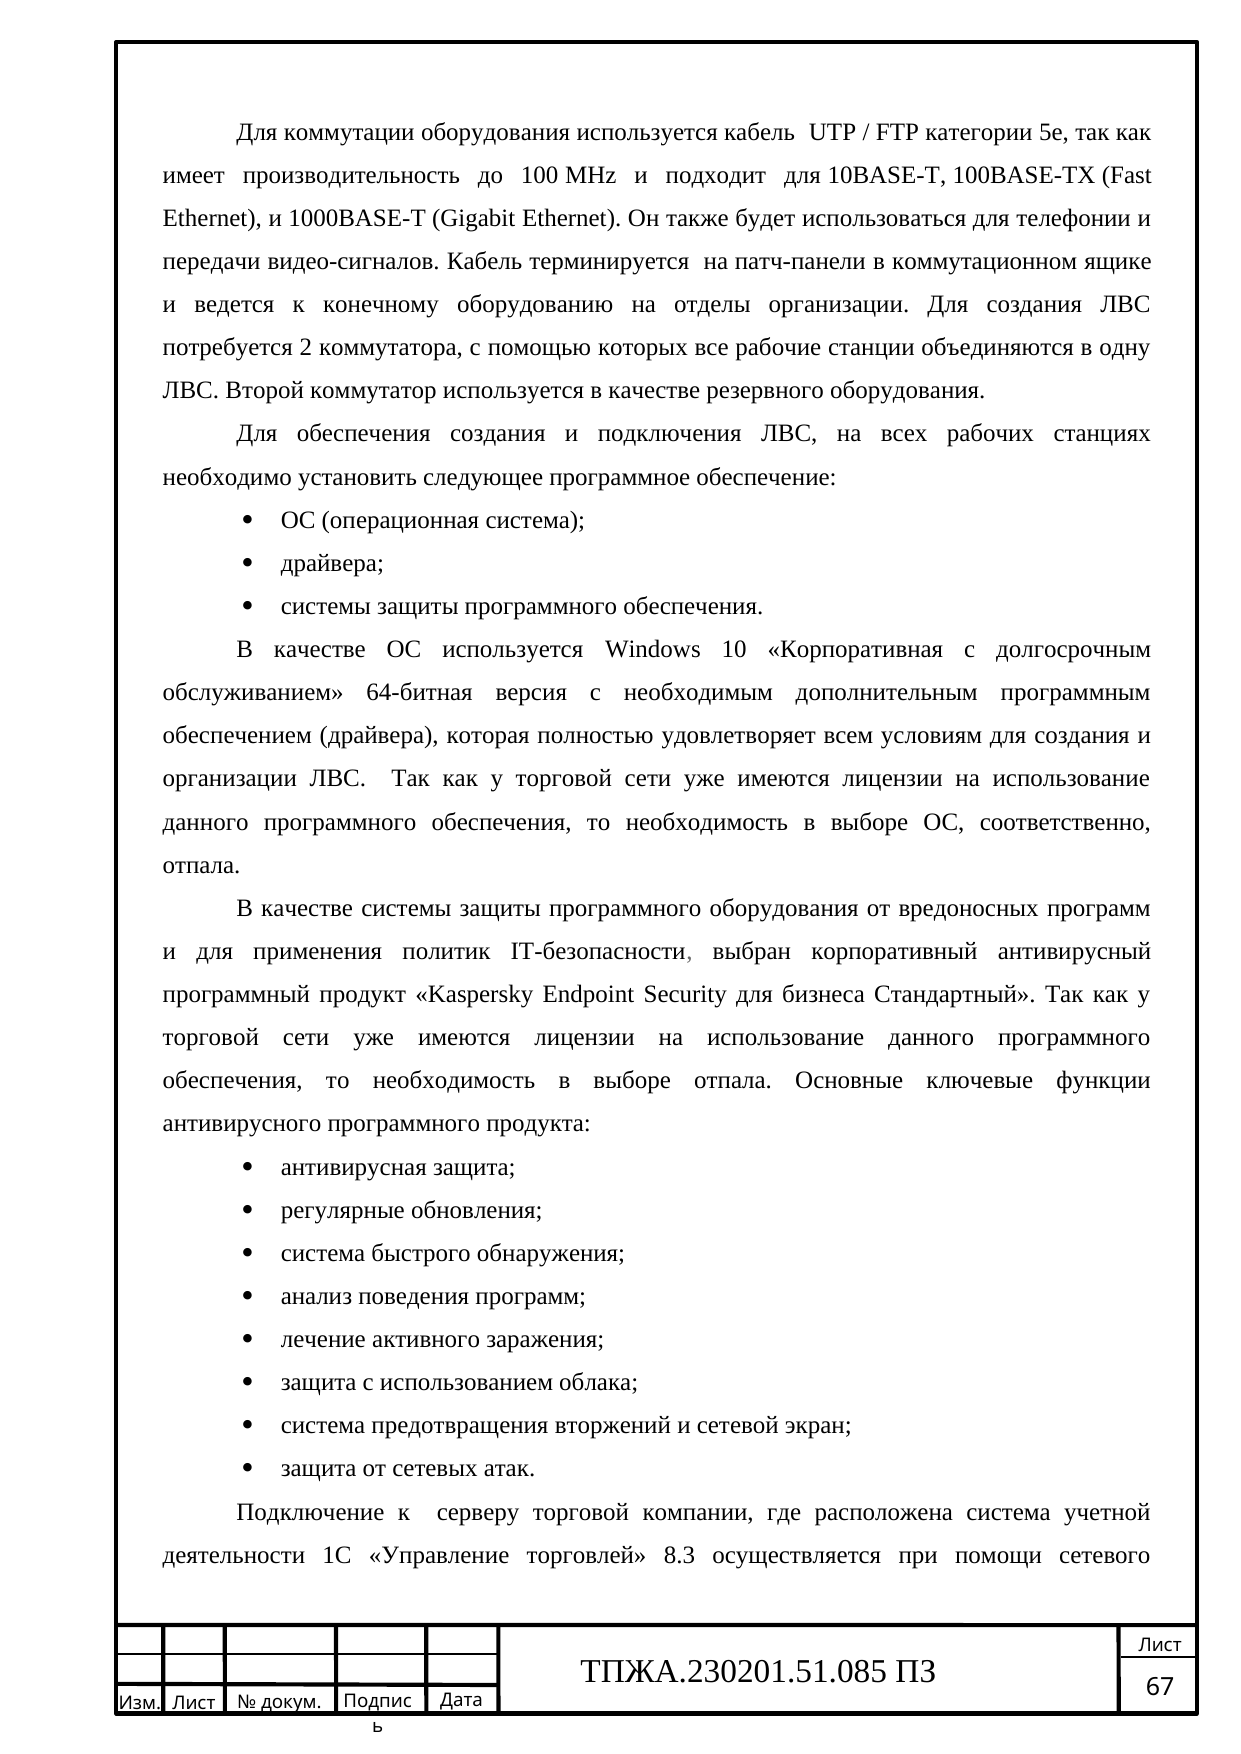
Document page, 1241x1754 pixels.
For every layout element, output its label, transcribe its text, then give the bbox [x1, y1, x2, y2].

list система быстрого обнаружения; [243, 1238, 1152, 1267]
list системы защиты программного обеспечения. [243, 591, 1152, 620]
list защита от сетевых атак. [243, 1453, 1152, 1482]
list регулярные обновления; [243, 1195, 1152, 1223]
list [162, 1497, 1152, 1568]
list система предотвращения вторжений и сетевой экран; [243, 1410, 1152, 1439]
text В качестве ОС используется Windows 10 «Корпоративная с долгосрочным обслуживанием» 64-битная версия с необходимым дополнительным программным обеспечением (драйвера), которая полностью удовлетворяет всем условиям для создания и организации ЛВС. Так как у торговой сети уже имеются лицензии на использование данного программного обеспечения, то необходимость в выборе ОС, соответственно, отпала. [162, 634, 1152, 878]
list антивирусная защита; [243, 1152, 1152, 1180]
list защита с использованием облака; [243, 1367, 1152, 1396]
list лечение активного заражения; [243, 1324, 1152, 1353]
text Для коммутации оборудования используется кабель UTP / FTP категории 5е, так как имеет производительность до 100 MHz и подходит для 10BASE-T, 100BASE-TX (Fast Ethernet), и 1000BASE-T (Gigabit Ethernet). Он также будет использоваться для телефонии и передачи видео-сигналов. Кабель терминируется на патч-панели в коммутационном ящике и ведется к конечному оборудованию на отделы организации. Для создания ЛВС потребуется 2 коммутатора, с помощью которых все рабочие станции объединяются в одну ЛВС. Второй коммутатор используется в качестве резервного оборудования. [162, 117, 1152, 404]
text Для обеспечения создания и подключения ЛВС, на всех рабочих станциях необходимо установить следующее программное обеспечение: [162, 418, 1152, 490]
list анализ поведения программ; [243, 1281, 1152, 1310]
text В качестве системы защиты программного оборудования от вредоносных программ и для применения политик IT-безопасности, выбран корпоративный антивирусный программный продукт «Kaspersky Endpoint Security для бизнеса Стандартный». Так как у торговой сети уже имеются лицензии на использование данного программного обеспечения, то необходимость в выборе отпала. Основные ключевые функции антивирусного программного продукта: [162, 893, 1152, 1137]
list ОС (операционная система); [243, 505, 1152, 533]
list драйвера; [243, 548, 1152, 577]
